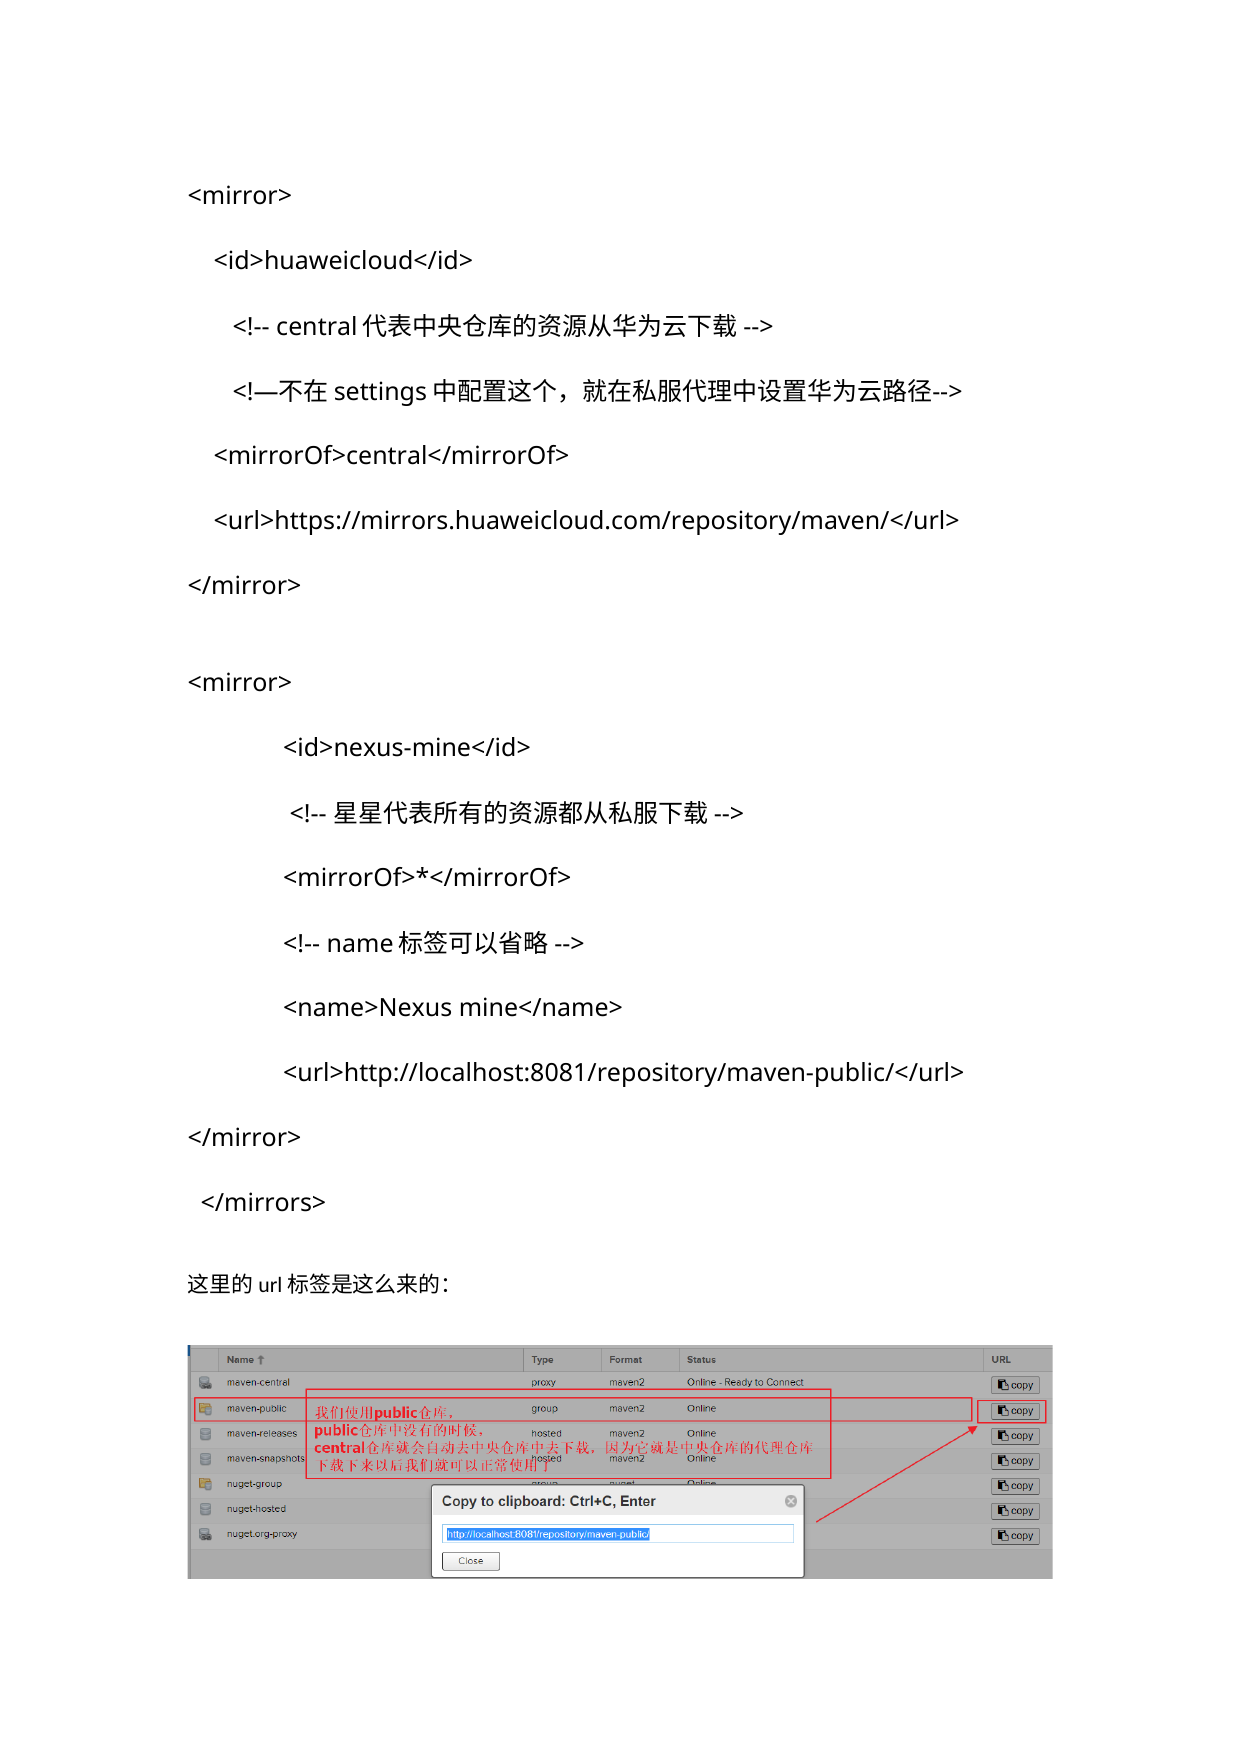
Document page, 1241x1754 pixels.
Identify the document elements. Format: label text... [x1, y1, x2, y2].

text <!—不在settings中配置这个，就在私服代理中设置华为云路径--> [187, 357, 1053, 422]
text <mirror> [187, 162, 1053, 227]
text <url>https://mirrors.huaweicloud.com/repository/maven/</url> [187, 487, 1053, 552]
text <name>Nexus mine</name> [187, 974, 1053, 1039]
text 这里的 url 标签是这么来的： [187, 1267, 1053, 1299]
text <mirrorOf>central</mirrorOf> [187, 422, 1053, 487]
text </mirror> [187, 1104, 1053, 1169]
text </mirrors> [187, 1169, 1053, 1234]
picture [187, 1345, 1053, 1579]
text <!-- 星星代表所有的资源都从私服下载 --> [187, 779, 1053, 844]
text <mirrorOf>*</mirrorOf> [187, 844, 1053, 909]
text <mirror> [187, 649, 1053, 714]
text </mirror> [187, 552, 1053, 617]
text <id>huaweicloud</id> [187, 227, 1053, 292]
text <url>http://localhost:8081/repository/maven-public/</url> [187, 1039, 1053, 1104]
text <!-- central代表中央仓库的资源从华为云下载 --> [187, 292, 1053, 357]
text <id>nexus-mine</id> [187, 714, 1053, 779]
text <!-- name标签可以省略 --> [187, 909, 1053, 974]
